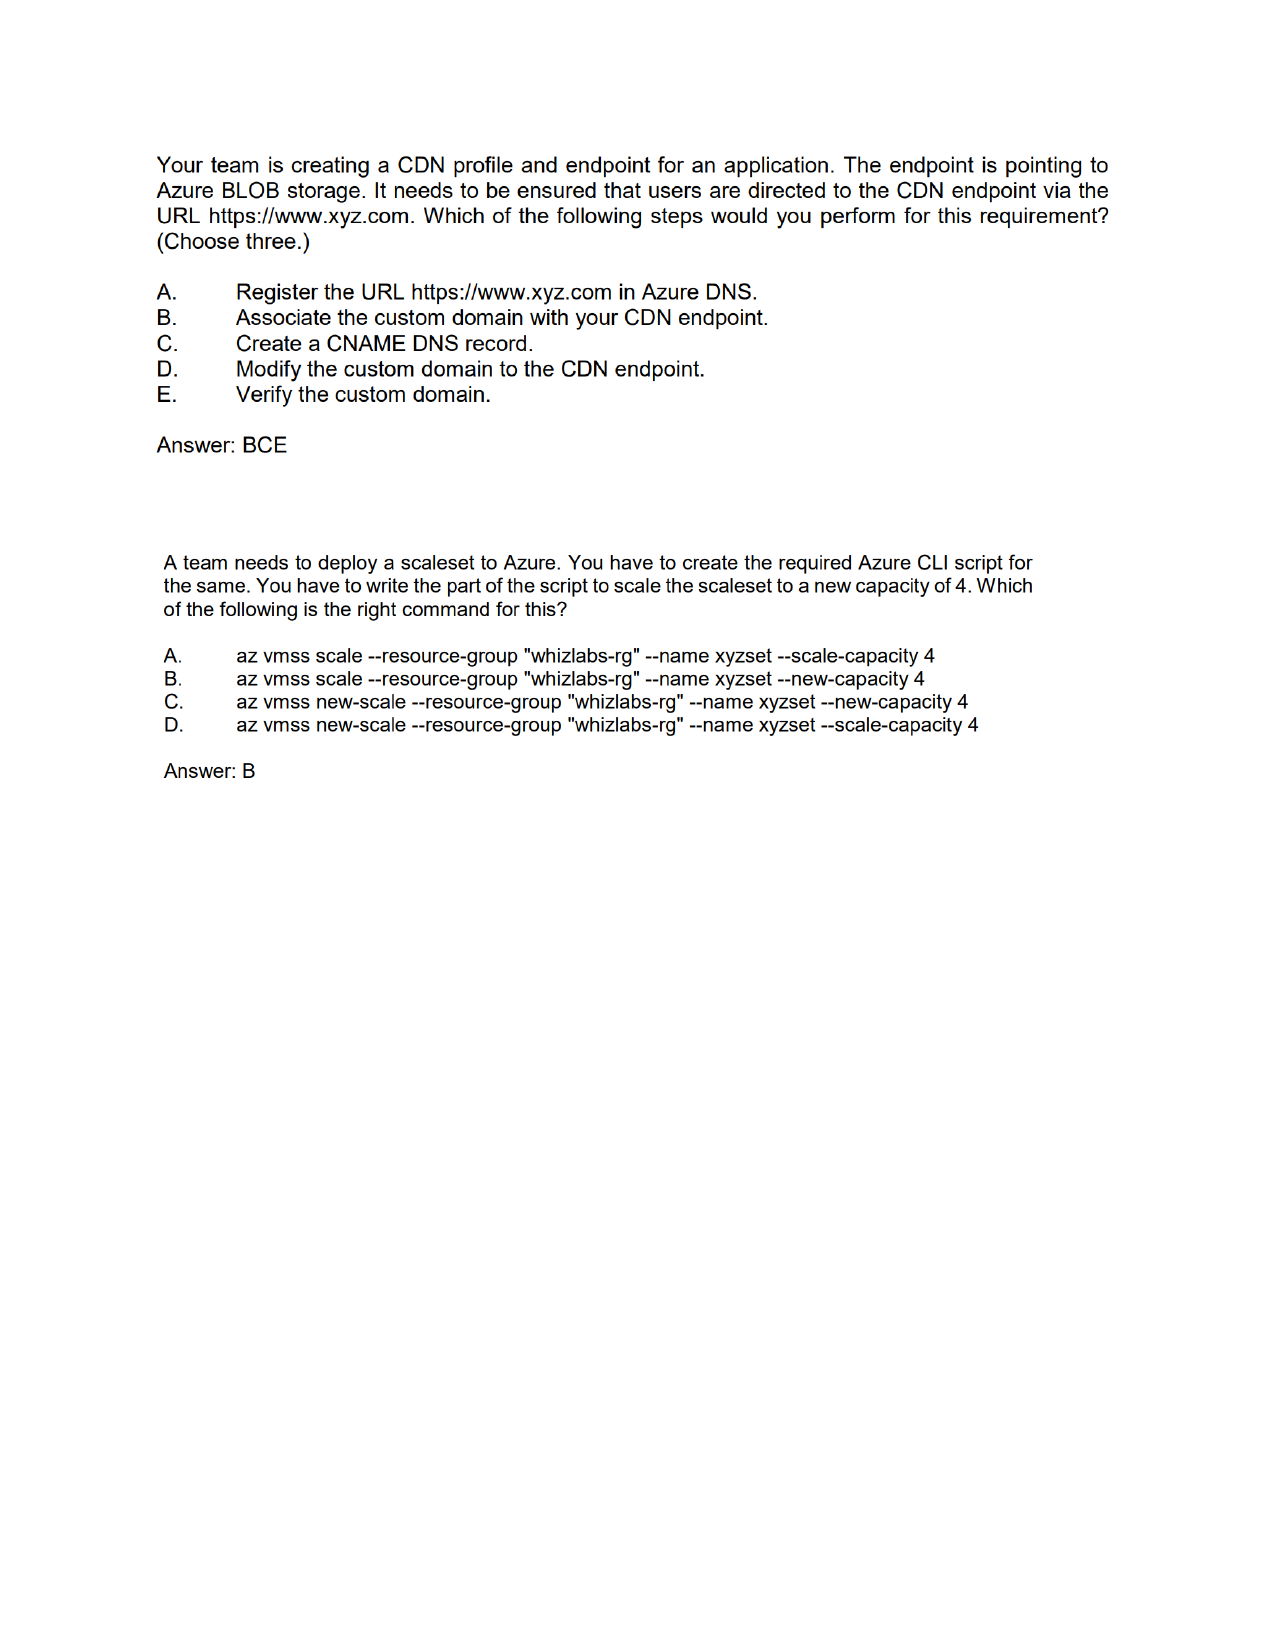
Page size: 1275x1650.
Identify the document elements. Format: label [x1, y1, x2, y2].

picture [150, 150, 1125, 458]
picture [150, 548, 1125, 780]
